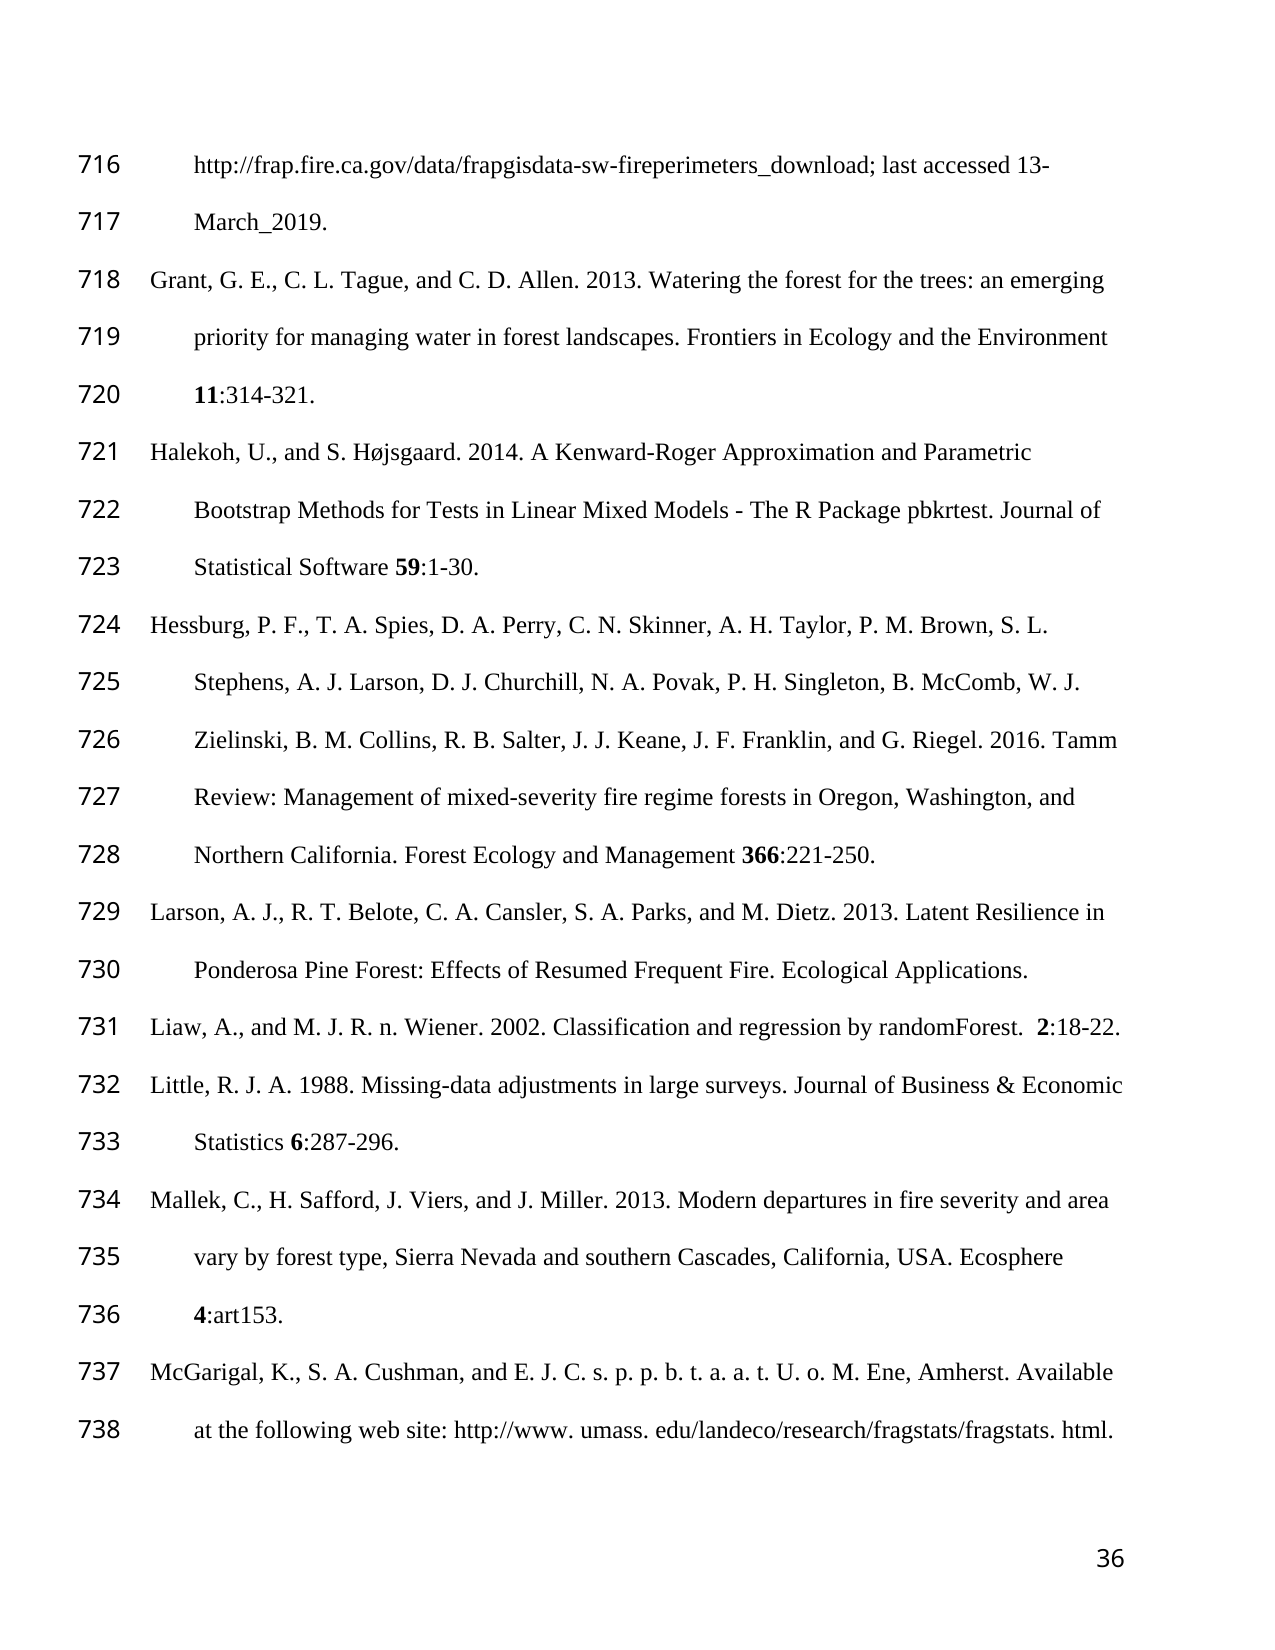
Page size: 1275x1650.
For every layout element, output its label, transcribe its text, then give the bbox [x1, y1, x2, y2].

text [150, 150, 1125, 236]
text Liaw, A., and M. J. R. n. Wiener. 2002. Classification and regression by randomForest. 2:18-22. [150, 1012, 1125, 1041]
text Hessburg, P. F., T. A. Spies, D. A. Perry, C. N. Skinner, A. H. Taylor, P. M. Brown, S. L. Stephens, A. J. Larson, D. J. Churchill, N. A. Povak, P. H. Singleton, B. McComb, W. J. Zielinski, B. M. Collins, R. B. Salter, J. J. Keane, J. F. Franklin, and G. Riegel. 2016. Tamm Review: Management of mixed-severity fire regime forests in Oregon, Washington, and Northern California. Forest Ecology and Management 366:221-250. [150, 610, 1125, 869]
text Grant, G. E., C. L. Tague, and C. D. Allen. 2013. Watering the forest for the trees: an emerging priority for managing water in forest landscapes. Frontiers in Ecology and the Environment 11:314-321. [150, 265, 1125, 409]
text Little, R. J. A. 1988. Missing-data adjustments in large surveys. Journal of Business & Economic Statistics 6:287-296. [150, 1070, 1125, 1156]
text Larson, A. J., R. T. Belote, C. A. Cansler, S. A. Parks, and M. Dietz. 2013. Latent Resilience in Ponderosa Pine Forest: Effects of Resumed Frequent Fire. Ecological Applications. [150, 897, 1125, 984]
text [150, 1357, 1125, 1444]
text Mallek, C., H. Safford, J. Viers, and J. Miller. 2013. Modern departures in fire severity and area vary by forest type, Sierra Nevada and southern Cascades, California, USA. Ecosphere 4:art153. [150, 1185, 1125, 1329]
text Halekoh, U., and S. Højsgaard. 2014. A Kenward-Roger Approximation and Parametric Bootstrap Methods for Tests in Linear Mixed Models - The R Package pbkrtest. Journal of Statistical Software 59:1-30. [150, 437, 1125, 581]
